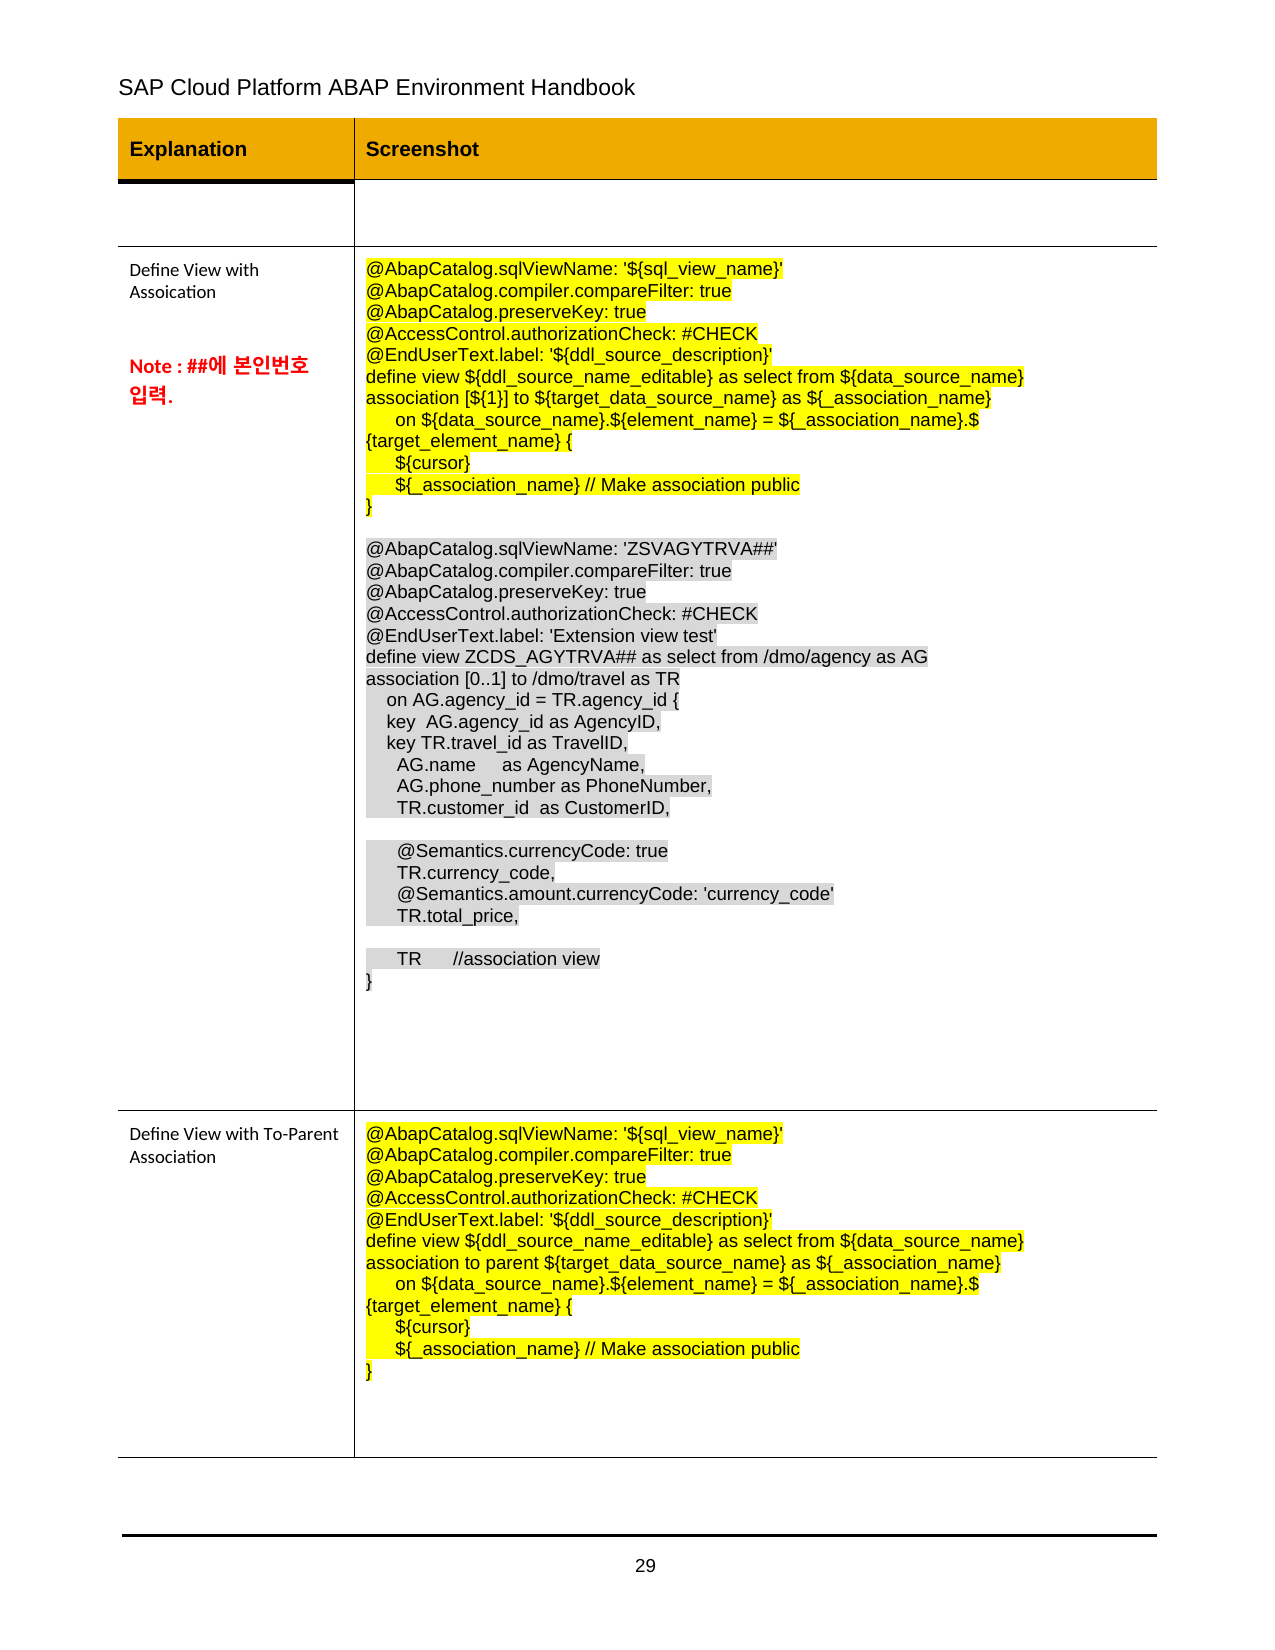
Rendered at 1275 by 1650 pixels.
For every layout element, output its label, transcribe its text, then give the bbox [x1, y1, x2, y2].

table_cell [355, 180, 1157, 246]
table_cell Define View with To-Parent Association [118, 1111, 354, 1457]
table_cell @AbapCatalog.sqlViewName: '${sql_view_name}' @AbapCatalog.compiler.compareFilter: true @AbapCatalog.preserveKey: true @AccessControl.authorizationCheck: #CHECK @EndUserText.label: '${ddl_source_description}' define view ${ddl_source_name_editable} as select from ${data_source_name} association [${1}] to ${target_data_source_name} as ${_association_name} on ${data_source_name}.${element_name} = ${_association_name}.${target_element_name} { ${cursor} ${_association_name} // Make association public } @AbapCatalog.sqlViewName: 'ZSVAGYTRVA##' @AbapCatalog.compiler.compareFilter: true @AbapCatalog.preserveKey: true @AccessControl.authorizationCheck: #CHECK @EndUserText.label: 'Extension view test' define view ZCDS_AGYTRVA## as select from /dmo/agency as AG association [0..1] to /dmo/travel as TR on AG.agency_id = TR.agency_id { key AG.agency_id as AgencyID, key TR.travel_id as TravelID, AG.name as AgencyName, AG.phone_number as PhoneNumber, TR.customer_id as CustomerID, @Semantics.currencyCode: true TR.currency_code, @Semantics.amount.currencyCode: 'currency_code' TR.total_price, TR //association view } [355, 247, 1157, 1110]
table_header Explanation [118, 118, 354, 179]
table_cell Define View with Assoication Note : ##에 본인번호 입력. [118, 247, 354, 1110]
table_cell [118, 184, 354, 246]
table_cell @AbapCatalog.sqlViewName: '${sql_view_name}' @AbapCatalog.compiler.compareFilter: true @AbapCatalog.preserveKey: true @AccessControl.authorizationCheck: #CHECK @EndUserText.label: '${ddl_source_description}' define view ${ddl_source_name_editable} as select from ${data_source_name} association to parent ${target_data_source_name} as ${_association_name} on ${data_source_name}.${element_name} = ${_association_name}.${target_element_name} { ${cursor} ${_association_name} // Make association public } [355, 1111, 1157, 1457]
table_header Screenshot [355, 118, 1157, 179]
